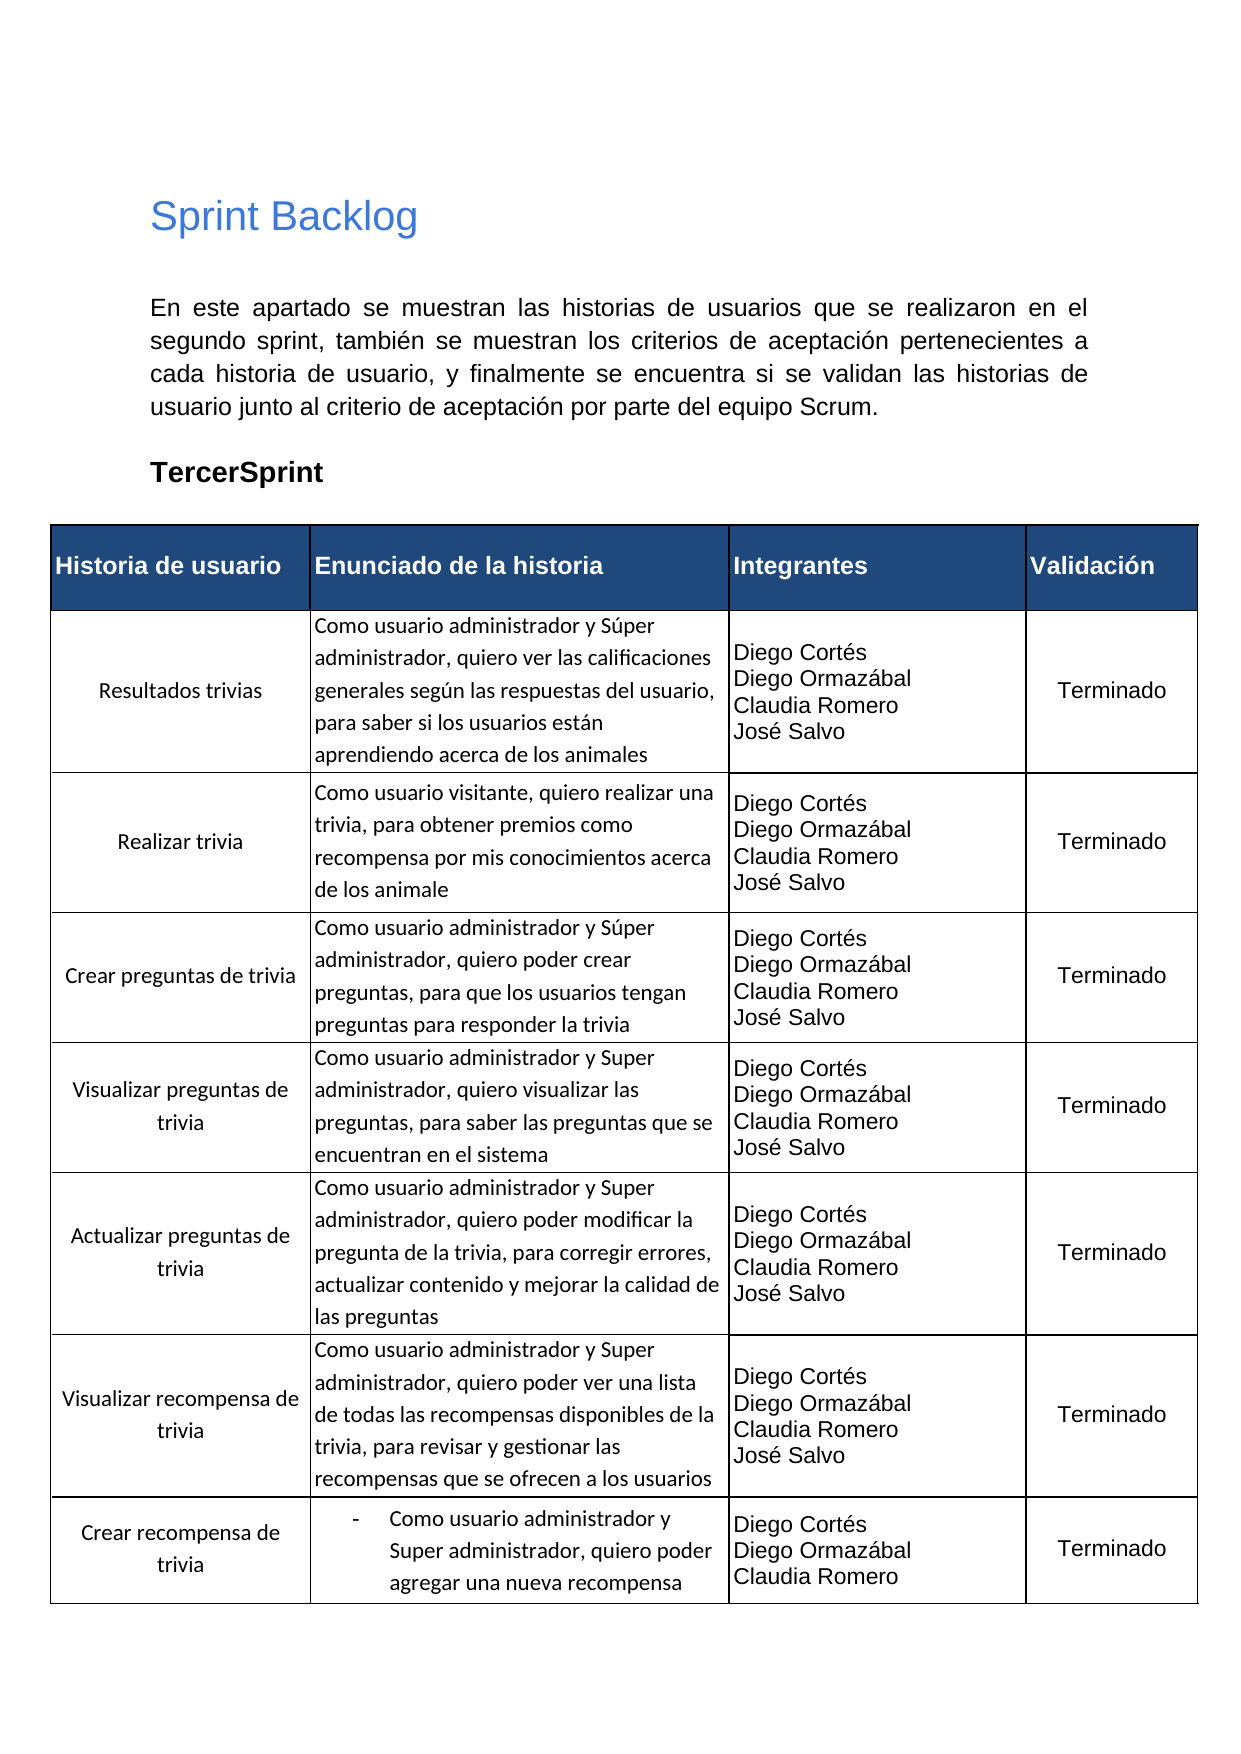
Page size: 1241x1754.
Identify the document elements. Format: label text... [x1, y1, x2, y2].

subtitle Sprint Backlog [150, 192, 1090, 239]
table_cell Resultados trivias [51, 611, 310, 772]
table_cell Terminado [1027, 611, 1197, 772]
table_cell Diego Cortés Diego Ormazábal Claudia Romero José Salvo [730, 1173, 1025, 1334]
table_cell Visualizar preguntas de trivia [51, 1043, 310, 1172]
table_cell Terminado [1027, 1336, 1197, 1496]
table_cell Crear preguntas de trivia [51, 913, 310, 1042]
table_cell Diego Cortés Diego Ormazábal Claudia Romero José Salvo [730, 1336, 1025, 1496]
text En este apartado se muestran las historias de usuarios que se realizaron en el segundo sprint, también se muestran los criterios de aceptación pertenecientes a cada historia de usuario, y finalmente se encuentra si se validan las historias de usuario junto al criterio de aceptación por parte del equipo Scrum. [150, 293, 1090, 421]
table_cell Diego Cortés Diego Ormazábal Claudia Romero José Salvo [730, 1043, 1025, 1172]
table_cell Actualizar preguntas de trivia [51, 1173, 310, 1334]
table_cell Como usuario administrador y Super administrador, quiero poder ver una lista de todas las recompensas disponibles de la trivia, para revisar y gestionar las recompensas que se ofrecen a los usuarios [311, 1335, 728, 1496]
table_cell Terminado [1027, 774, 1197, 912]
subtitle TercerSprint [150, 455, 1090, 489]
table_cell Terminado [1027, 913, 1197, 1042]
table_cell Como usuario administrador y Súper administrador, quiero poder crear preguntas, para que los usuarios tengan preguntas para responder la trivia [311, 913, 728, 1042]
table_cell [730, 1498, 1025, 1602]
table_cell Terminado [1027, 1498, 1197, 1602]
table_cell Como usuario administrador y Super administrador, quiero visualizar las preguntas, para saber las preguntas que se encuentran en el sistema [311, 1043, 728, 1172]
table_header Integrantes [730, 526, 1025, 610]
table_cell Como usuario visitante, quiero realizar una trivia, para obtener premios como recompensa por mis conocimientos acerca de los animale [311, 773, 728, 912]
table_cell Terminado [1027, 1043, 1197, 1172]
table_cell Visualizar recompensa de trivia [51, 1335, 310, 1496]
table_cell Diego Cortés Diego Ormazábal Claudia Romero José Salvo [730, 611, 1025, 772]
table_cell Como usuario administrador y Súper administrador, quiero ver las calificaciones generales según las respuestas del usuario, para saber si los usuarios están aprendiendo acerca de los animales [311, 611, 728, 772]
table_cell Como usuario administrador y Super administrador, quiero poder modificar la pregunta de la trivia, para corregir errores, actualizar contenido y mejorar la calidad de las preguntas [311, 1173, 728, 1334]
table_header Validación [1027, 526, 1197, 610]
table_cell Terminado [1027, 1173, 1197, 1334]
table_header Historia de usuario [52, 526, 309, 610]
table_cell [51, 1497, 310, 1602]
table_cell Realizar trivia [51, 773, 310, 912]
table_cell Diego Cortés Diego Ormazábal Claudia Romero José Salvo [730, 913, 1025, 1042]
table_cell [311, 1498, 728, 1602]
table_cell Diego Cortés Diego Ormazábal Claudia Romero José Salvo [730, 774, 1025, 912]
table_header Enunciado de la historia [311, 526, 728, 610]
